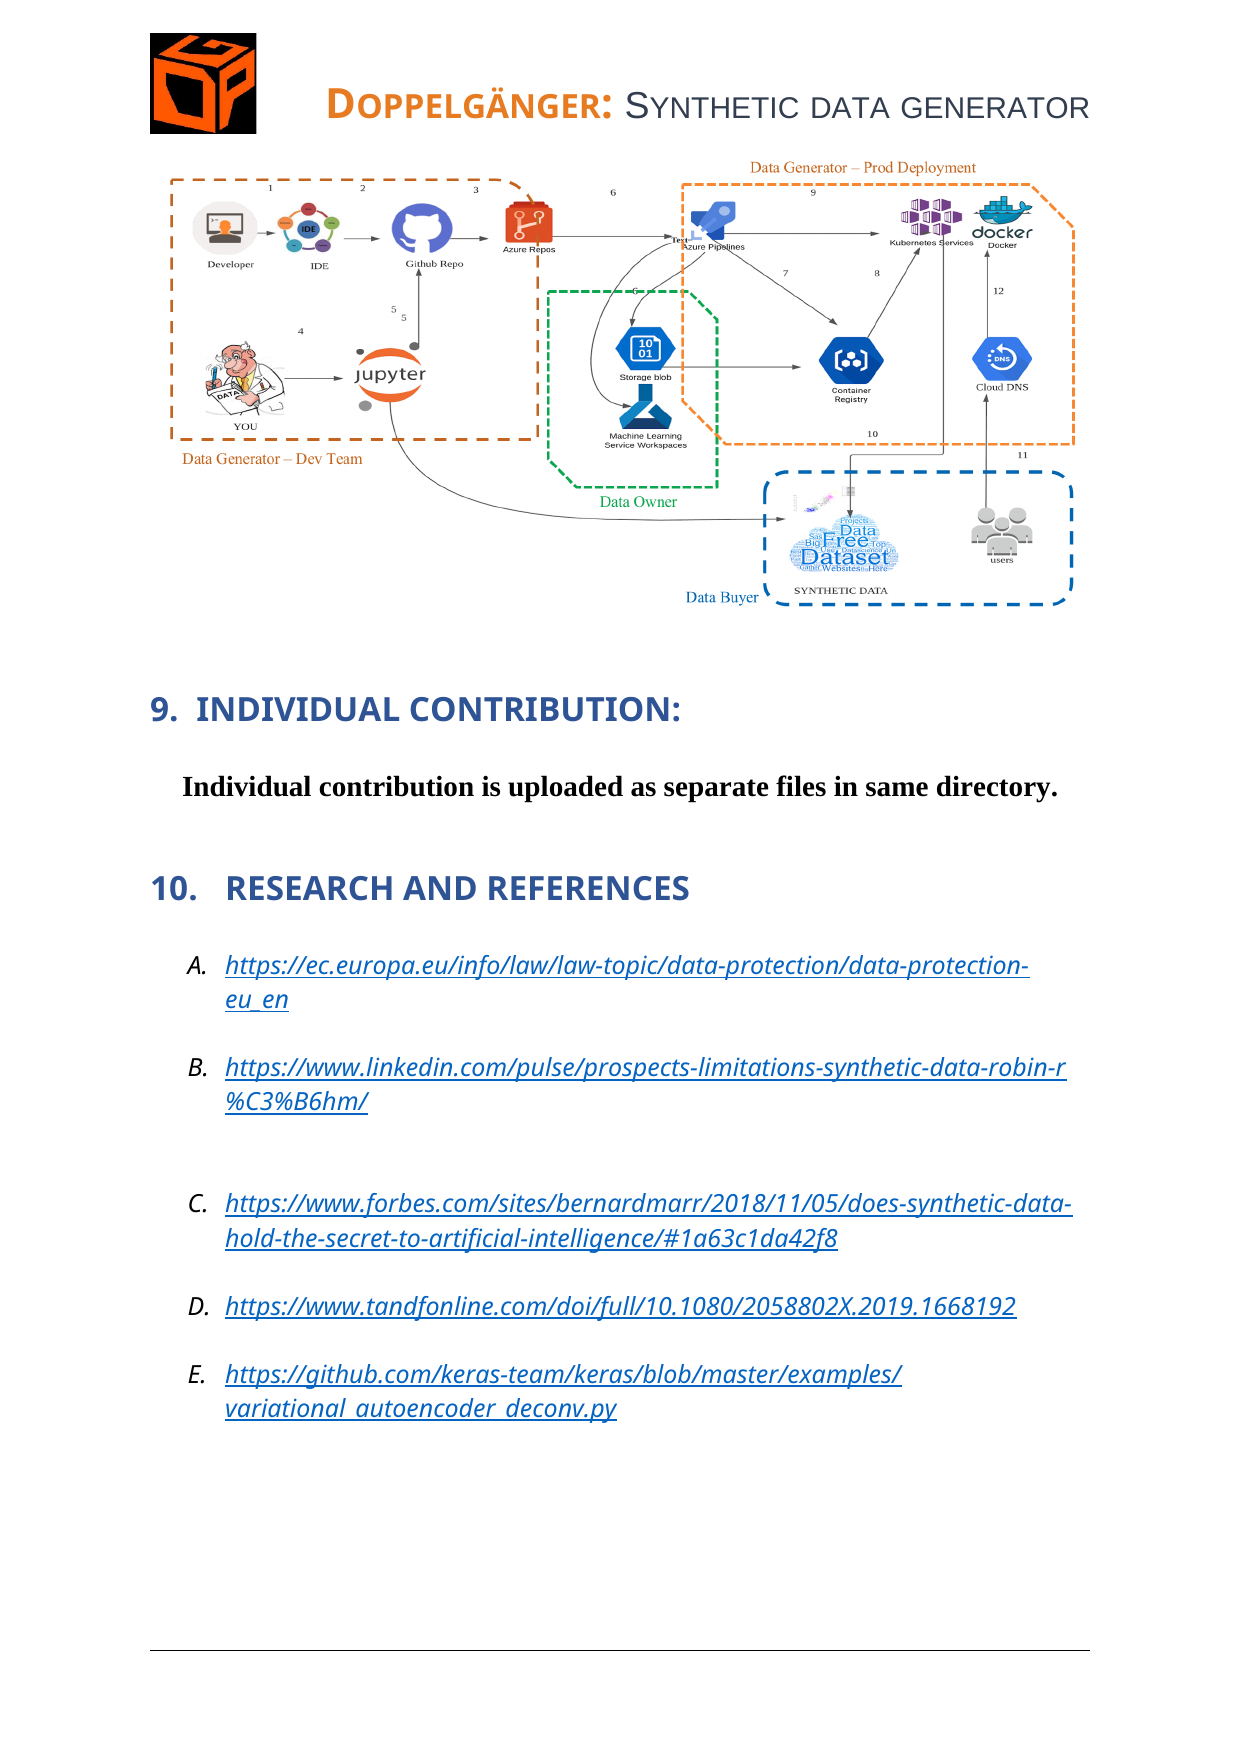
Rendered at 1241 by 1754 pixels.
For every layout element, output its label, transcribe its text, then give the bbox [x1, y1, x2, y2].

list https://www.tandfonline.com/doi/full/10.1080/2058802X.2019.1668192 [187, 1288, 1090, 1322]
subtitle INDIVIDUAL CONTRIBUTION: [150, 686, 1090, 731]
list https://www.linkedin.com/pulse/prospects-limitations-synthetic-data-robin-r%C3%B6hm/ [187, 1050, 1090, 1118]
picture [150, 33, 257, 134]
list https://github.com/keras-team/keras/blob/master/examples/variational_autoencoder_deconv.py [187, 1356, 1090, 1424]
list https://ec.europa.eu/info/law/law-topic/data-protection/data-protection-eu_en [187, 948, 1090, 1016]
text Individual contribution is uploaded as separate files in same directory. [150, 769, 1090, 802]
picture [150, 159, 1090, 624]
subtitle RESEARCH AND REFERENCES [150, 865, 1090, 910]
list https://www.forbes.com/sites/bernardmarr/2018/11/05/does-synthetic-data-hold-the-secret-to-artificial-intelligence/#1a63c1da42f8 [187, 1186, 1090, 1254]
